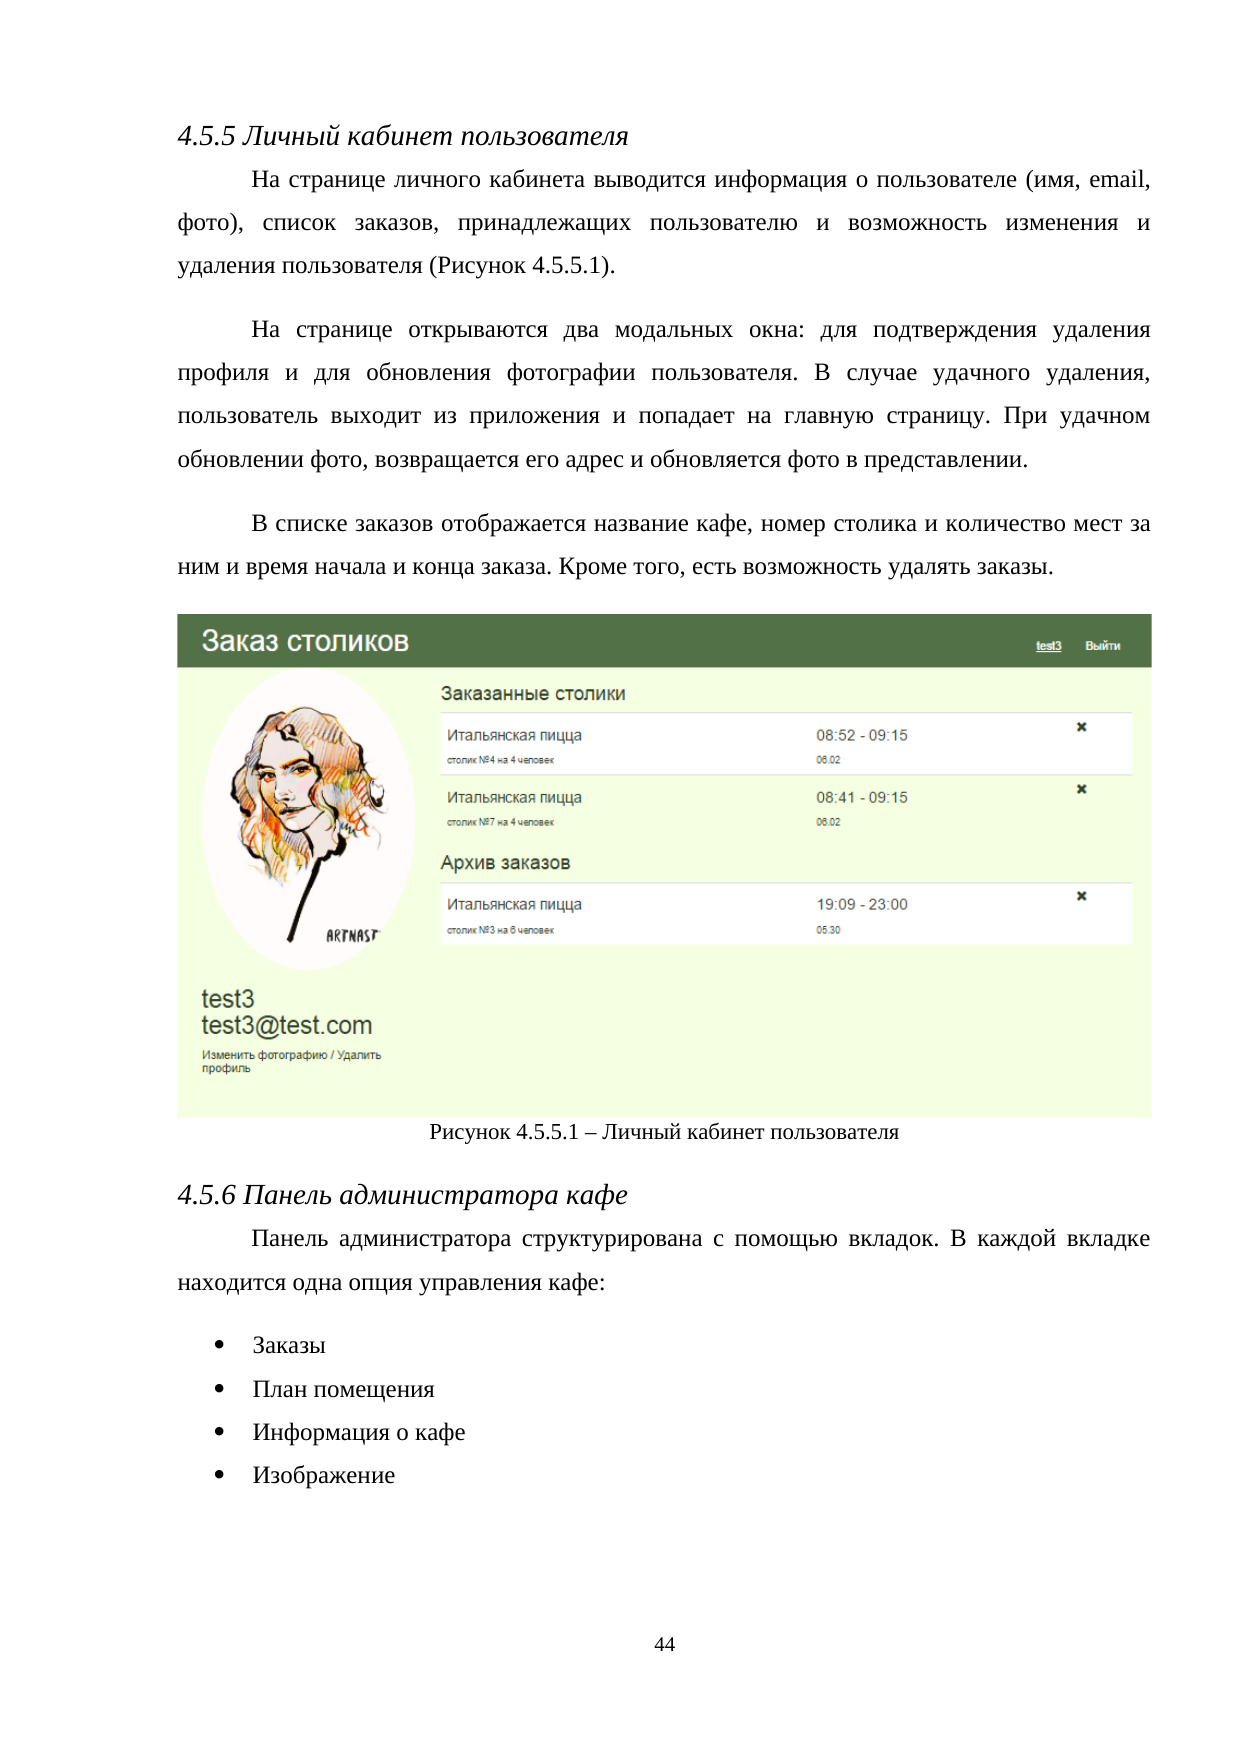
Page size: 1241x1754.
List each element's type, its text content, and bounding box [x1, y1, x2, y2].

list Изображение [215, 1460, 1152, 1489]
subtitle 4.5.6 Панель администратора кафе [177, 1177, 1152, 1211]
text Панель администратора структурирована с помощью вкладок. В каждой вкладке находится одна опция управления кафе: [177, 1223, 1152, 1295]
subtitle 4.5.5 Личный кабинет пользователя [177, 118, 1152, 152]
text Рисунок 4.5.5.1 – Личный кабинет пользователя [177, 1118, 1152, 1144]
picture [177, 614, 1152, 1118]
list План помещения [215, 1374, 1152, 1402]
list Информация о кафе [215, 1417, 1152, 1446]
text В списке заказов отображается название кафе, номер столика и количество мест за ним и время начала и конца заказа. Кроме того, есть возможность удалять заказы. [177, 508, 1152, 579]
list Заказы [215, 1331, 1152, 1359]
text На странице открываются два модальных окна: для подтверждения удаления профиля и для обновления фотографии пользователя. В случае удачного удаления, пользователь выходит из приложения и попадает на главную страницу. При удачном обновлении фото, возвращается его адрес и обновляется фото в представлении. [177, 314, 1152, 472]
text На странице личного кабинета выводится информация о пользователе (имя, email, фото), список заказов, принадлежащих пользователю и возможность изменения и удаления пользователя (Рисунок 4.5.5.1). [177, 164, 1152, 279]
